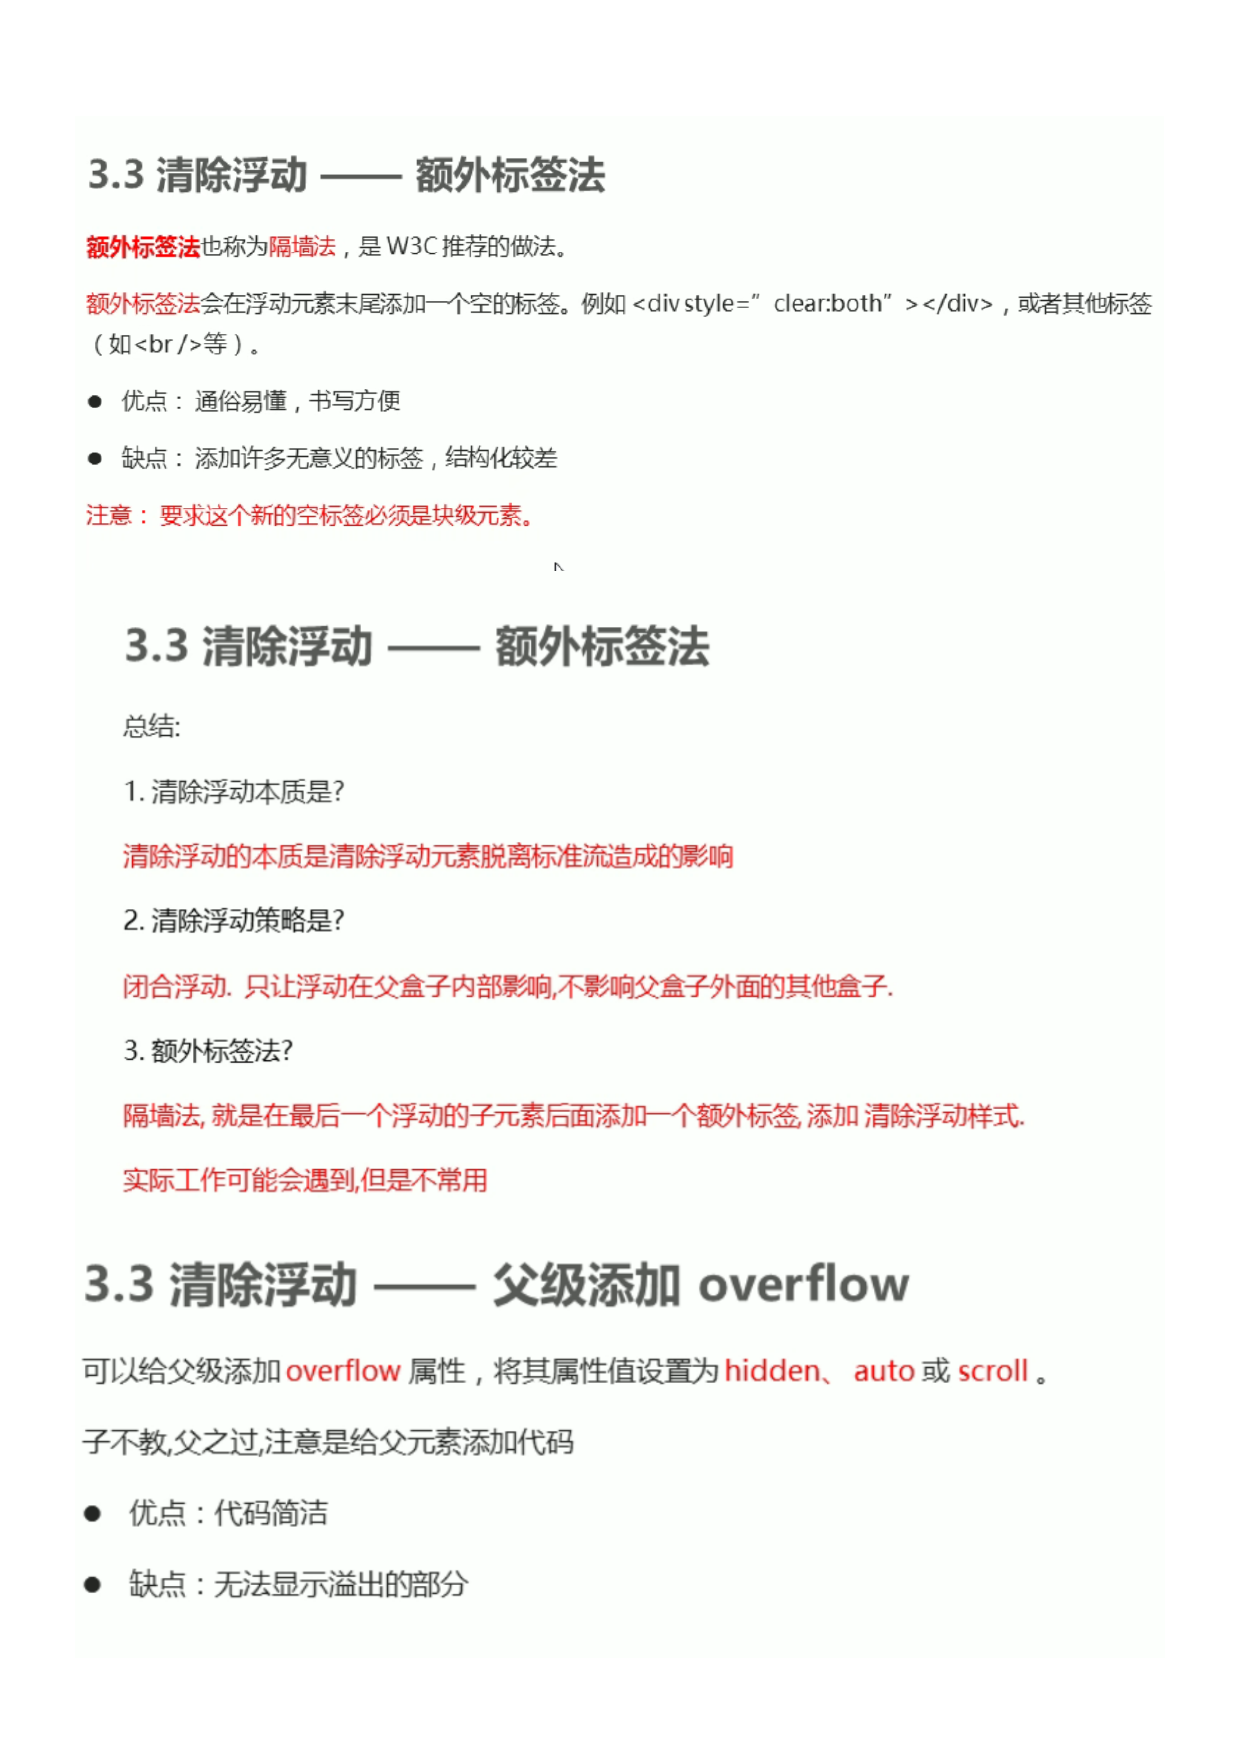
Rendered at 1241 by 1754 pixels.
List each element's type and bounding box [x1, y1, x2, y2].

picture [75, 116, 1166, 1658]
